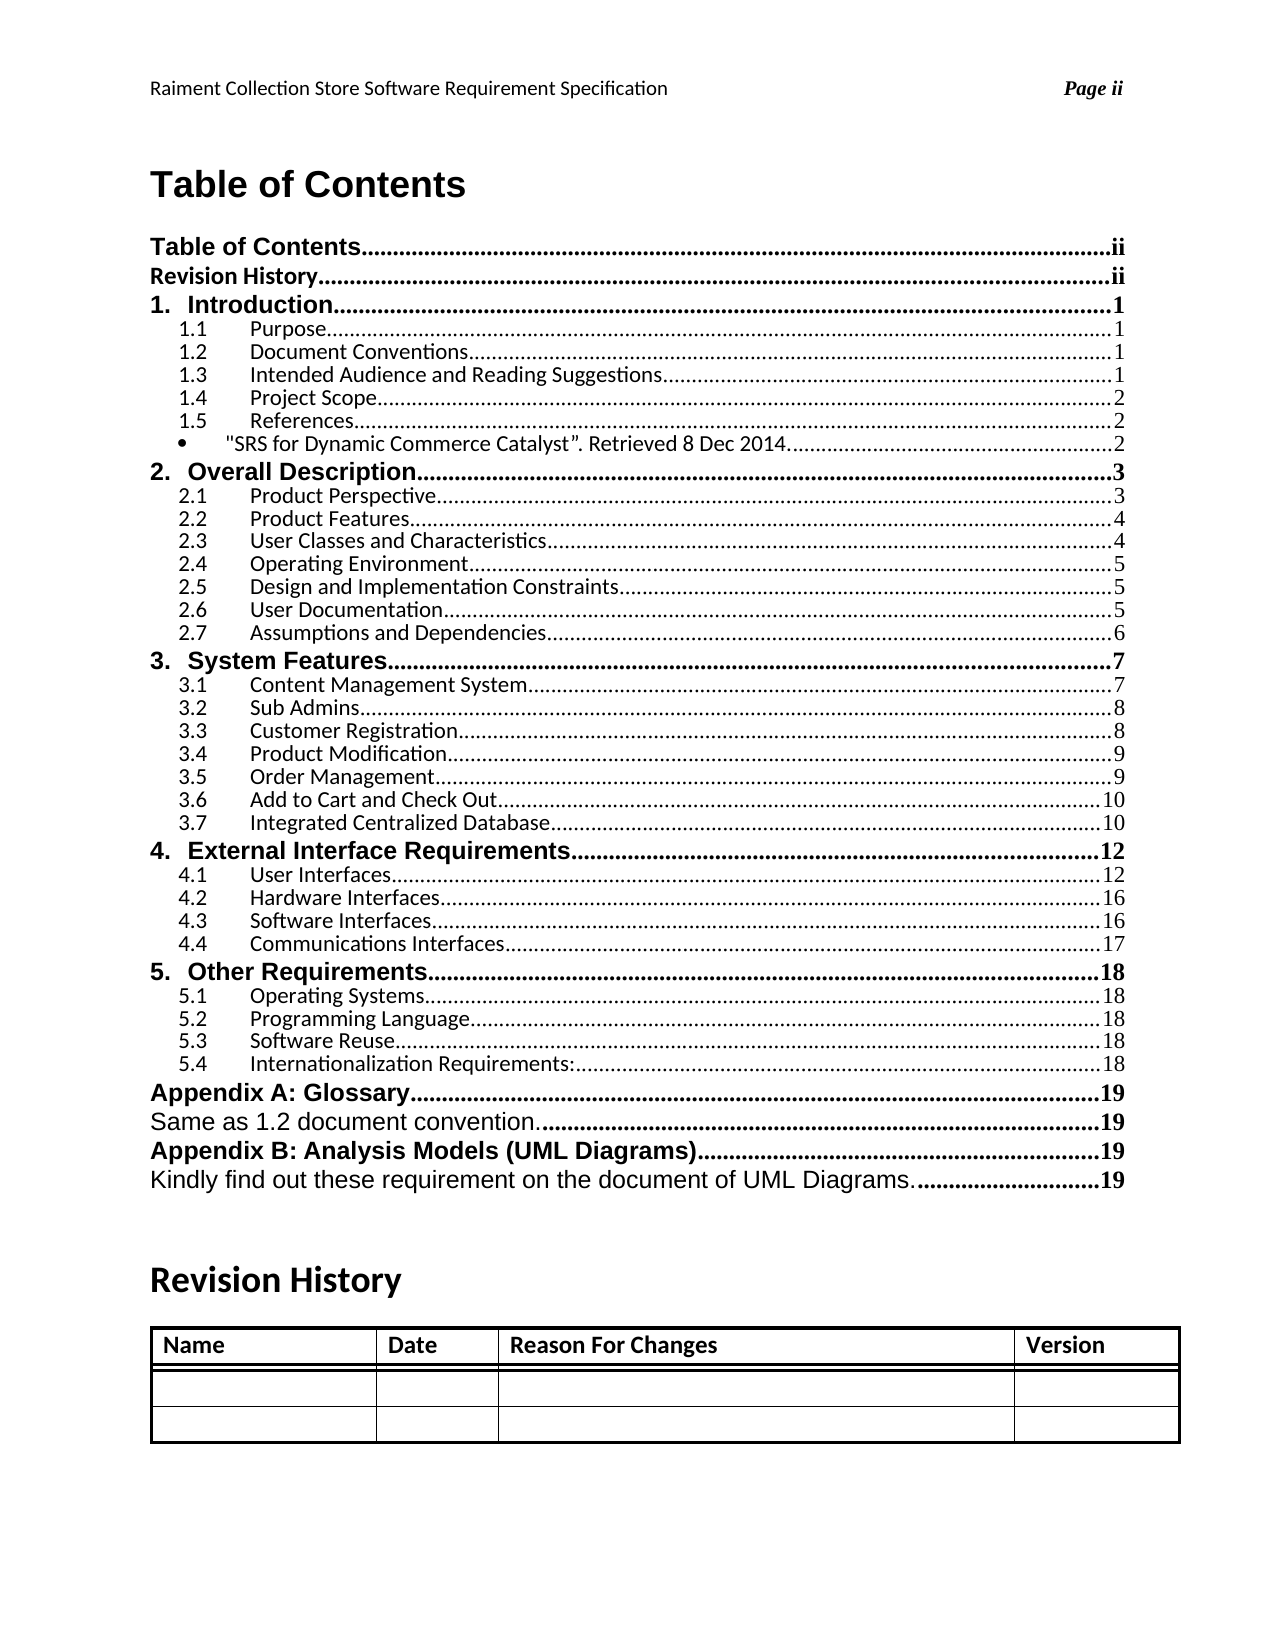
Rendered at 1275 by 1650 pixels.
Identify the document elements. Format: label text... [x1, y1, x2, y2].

text 1.5 References 2 [178, 410, 1125, 433]
text 3.1 Content Management System 7 [178, 674, 1125, 697]
text Appendix A: Glossary 19 [150, 1083, 1125, 1106]
text Appendix B: Analysis Models (UML Diagrams) 19 [510, 1141, 692, 1164]
text 2.7 Assumptions and Dependencies 6 [178, 622, 1125, 645]
table_header Date [377, 1330, 498, 1363]
text 5.1 Operating Systems 18 [178, 985, 1125, 1008]
text Revision History [150, 1256, 1125, 1301]
text 3.4 Product Modification 9 [178, 743, 1125, 766]
text 3. System Features 7 [150, 651, 1125, 674]
text 1.3 Intended Audience and Reading Suggestions 1 [178, 364, 1125, 387]
text 2.1 Product Perspective 3 [178, 485, 1125, 508]
text 1.2 Document Conventions 1 [178, 341, 1125, 364]
text Same as 1.2 document convention. 19 [150, 1112, 1125, 1135]
text 3.6 Add to Cart and Check Out 10 [178, 789, 1125, 812]
text 5.3 Software Reuse 18 [178, 1031, 1125, 1053]
table_cell [1015, 1372, 1178, 1406]
text 3.7 Integrated Centralized Database 10 [178, 812, 1125, 835]
text 4.1 User Interfaces 12 [178, 864, 1125, 887]
text 2.4 Operating Environment 5 [178, 553, 1125, 576]
text 1.4 Project Scope 2 [178, 387, 1125, 410]
text Table of Contents ii [150, 237, 1125, 260]
text 5. Other Requirements 18 [150, 962, 1125, 985]
table_cell [499, 1372, 1014, 1406]
table_cell [153, 1407, 376, 1441]
table_cell [1015, 1407, 1178, 1441]
text 4.4 Communications Interfaces 17 [178, 933, 1125, 956]
text  "SRS for Dynamic Commerce Catalyst”. Retrieved 8 Dec 2014. 2 [178, 433, 1125, 456]
text 4.3 Software Interfaces 16 [178, 910, 1125, 933]
table_cell [377, 1372, 498, 1406]
table_cell [499, 1407, 1014, 1441]
text 4.2 Hardware Interfaces 16 [178, 887, 1125, 910]
text Revision History ii [150, 266, 1125, 289]
text 5.2 Programming Language 18 [178, 1008, 1125, 1031]
text 1. Introduction 1 [150, 295, 1125, 318]
text 2.3 User Classes and Characteristics 4 [178, 531, 1125, 553]
text 2.2 Product Features 4 [178, 508, 1125, 531]
text 3.2 Sub Admins 8 [178, 697, 1125, 720]
text Table of Contents [150, 162, 1125, 206]
text Appendix B: Analysis Models (UML Diagrams) 19 [692, 1141, 1125, 1164]
table_header Name [153, 1330, 376, 1363]
text Appendix B: Analysis Models (UML Diagrams) 19 [150, 1141, 509, 1164]
table_cell [153, 1372, 376, 1406]
table_header Reason For Changes [499, 1330, 1014, 1363]
text 2.5 Design and Implementation Constraints 5 [178, 576, 1125, 599]
table_header Version [1015, 1330, 1178, 1363]
table_cell [377, 1407, 498, 1441]
text 2. Overall Description 3 [150, 462, 1125, 485]
text 3.3 Customer Registration 8 [178, 720, 1125, 743]
text Kindly find out these requirement on the document of UML Diagrams. 19 [150, 1170, 1125, 1193]
text 3.5 Order Management 9 [178, 766, 1125, 789]
text 1.1 Purpose 1 [178, 318, 1125, 341]
text 4. External Interface Requirements 12 [150, 841, 1125, 864]
text 2.6 User Documentation 5 [178, 599, 1125, 622]
text 5.4 Internationalization Requirements: 18 [178, 1053, 1125, 1076]
